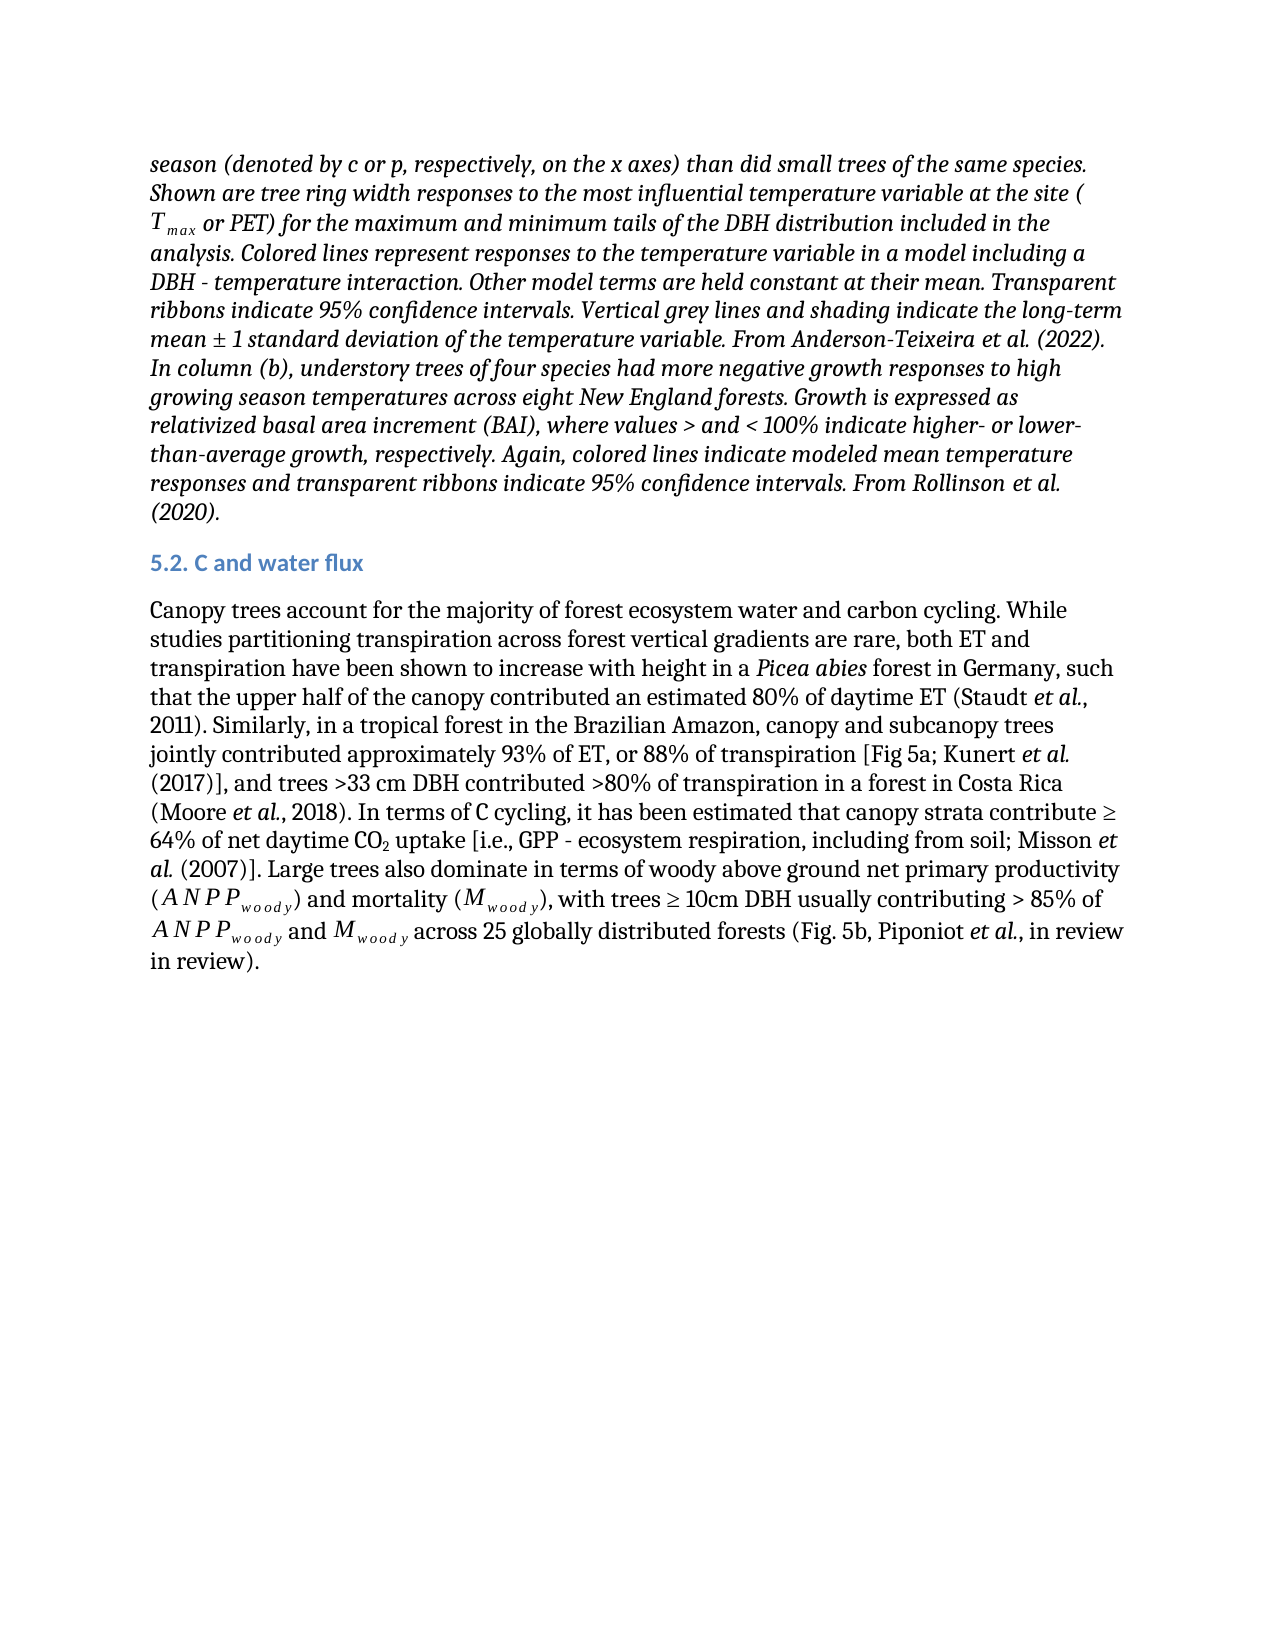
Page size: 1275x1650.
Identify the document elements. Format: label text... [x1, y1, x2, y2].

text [150, 150, 1125, 526]
text Canopy trees account for the majority of forest ecosystem water and carbon cycling. While studies partitioning transpiration across forest vertical gradients are rare, both ET and transpiration have been shown to increase with height in a Picea abies forest in Germany, such that the upper half of the canopy contributed an estimated 80% of daytime ET (Staudt et al., 2011). Similarly, in a tropical forest in the Brazilian Amazon, canopy and subcanopy trees jointly contributed approximately 93% of ET, or 88% of transpiration [Fig 5a; Kunert et al. (2017)], and trees >33 cm DBH contributed >80% of transpiration in a forest in Costa Rica (Moore et al., 2018). In terms of C cycling, it has been estimated that canopy strata contribute 64% of net daytime CO2 uptake [i.e., GPP - ecosystem respiration, including from soil; Misson et al. (2007)]. Large trees also dominate in terms of woody above ground net primary productivity () and mortality (), with trees 10cm DBH usually contributing > 85% of and across 25 globally distributed forests (Fig. 5b, Piponiot et al., in review in review). [150, 596, 1125, 975]
subtitle 5.2. C and water flux [150, 547, 1125, 578]
